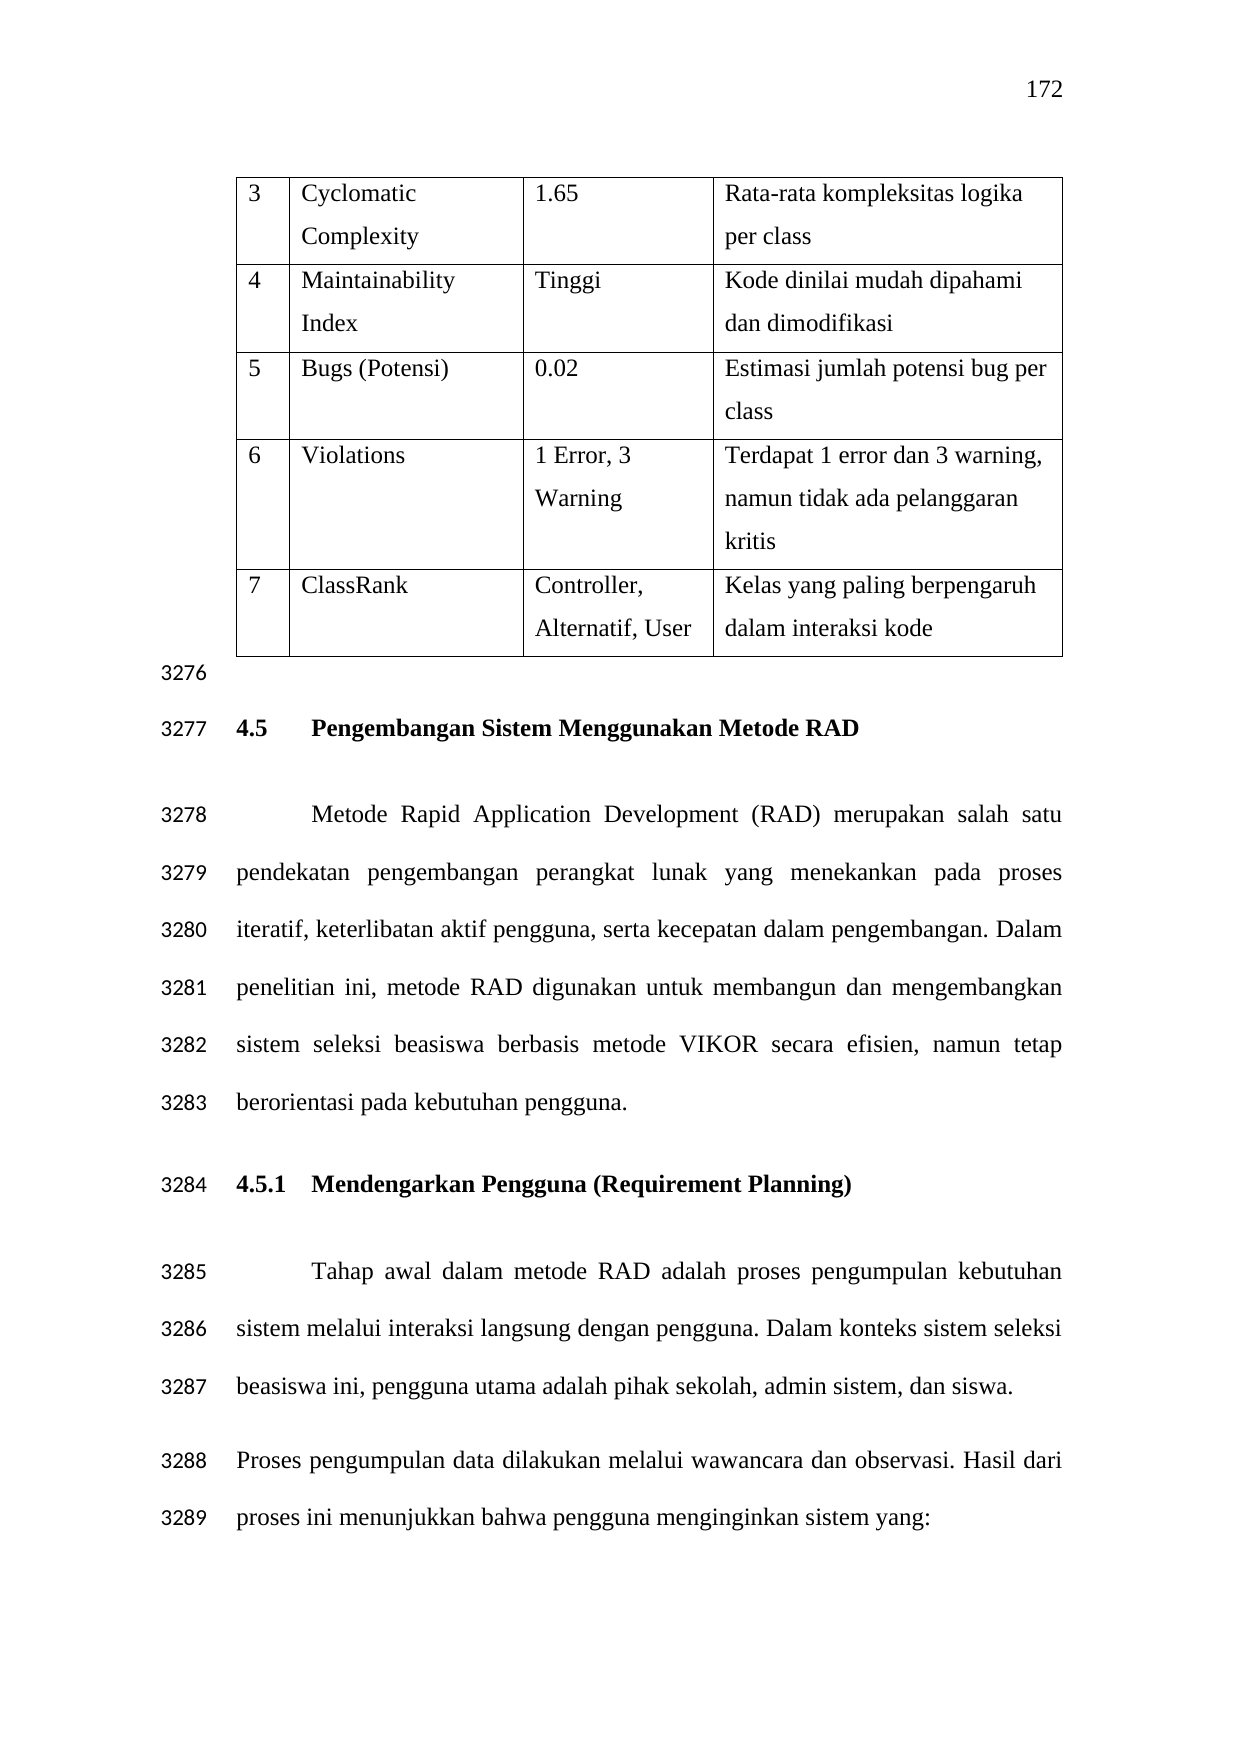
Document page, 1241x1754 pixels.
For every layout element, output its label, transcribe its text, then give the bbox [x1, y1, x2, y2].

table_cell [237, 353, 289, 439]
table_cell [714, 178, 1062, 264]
subtitle Pengembangan Sistem Menggunakan Metode RAD [236, 713, 1063, 742]
text Tahap awal dalam metode RAD adalah proses pengumpulan kebutuhan sistem melalui interaksi langsung dengan pengguna. Dalam konteks sistem seleksi beasiswa ini, pengguna utama adalah pihak sekolah, admin sistem, dan siswa. [236, 1256, 1063, 1399]
text Metode Rapid Application Development (RAD) merupakan salah satu pendekatan pengembangan perangkat lunak yang menekankan pada proses iteratif, keterlibatan aktif pengguna, serta kecepatan dalam pengembangan. Dalam penelitian ini, metode RAD digunakan untuk membangun dan mengembangkan sistem seleksi beasiswa berbasis metode VIKOR secara efisien, namun tetap berorientasi pada kebutuhan pengguna. [236, 799, 1063, 1116]
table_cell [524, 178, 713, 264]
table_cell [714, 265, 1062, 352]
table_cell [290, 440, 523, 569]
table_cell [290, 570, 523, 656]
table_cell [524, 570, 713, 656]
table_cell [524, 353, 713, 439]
text Proses pengumpulan data dilakukan melalui wawancara dan observasi. Hasil dari proses ini menunjukkan bahwa pengguna menginginkan sistem yang: [236, 1445, 1063, 1531]
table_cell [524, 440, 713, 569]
subtitle Mendengarkan Pengguna (Requirement Planning) [236, 1169, 1063, 1198]
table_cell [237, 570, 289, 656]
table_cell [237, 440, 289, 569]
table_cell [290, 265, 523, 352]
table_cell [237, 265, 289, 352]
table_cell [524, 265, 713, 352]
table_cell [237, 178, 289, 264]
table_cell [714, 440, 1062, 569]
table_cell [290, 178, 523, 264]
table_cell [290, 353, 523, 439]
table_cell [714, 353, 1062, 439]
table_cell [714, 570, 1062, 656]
